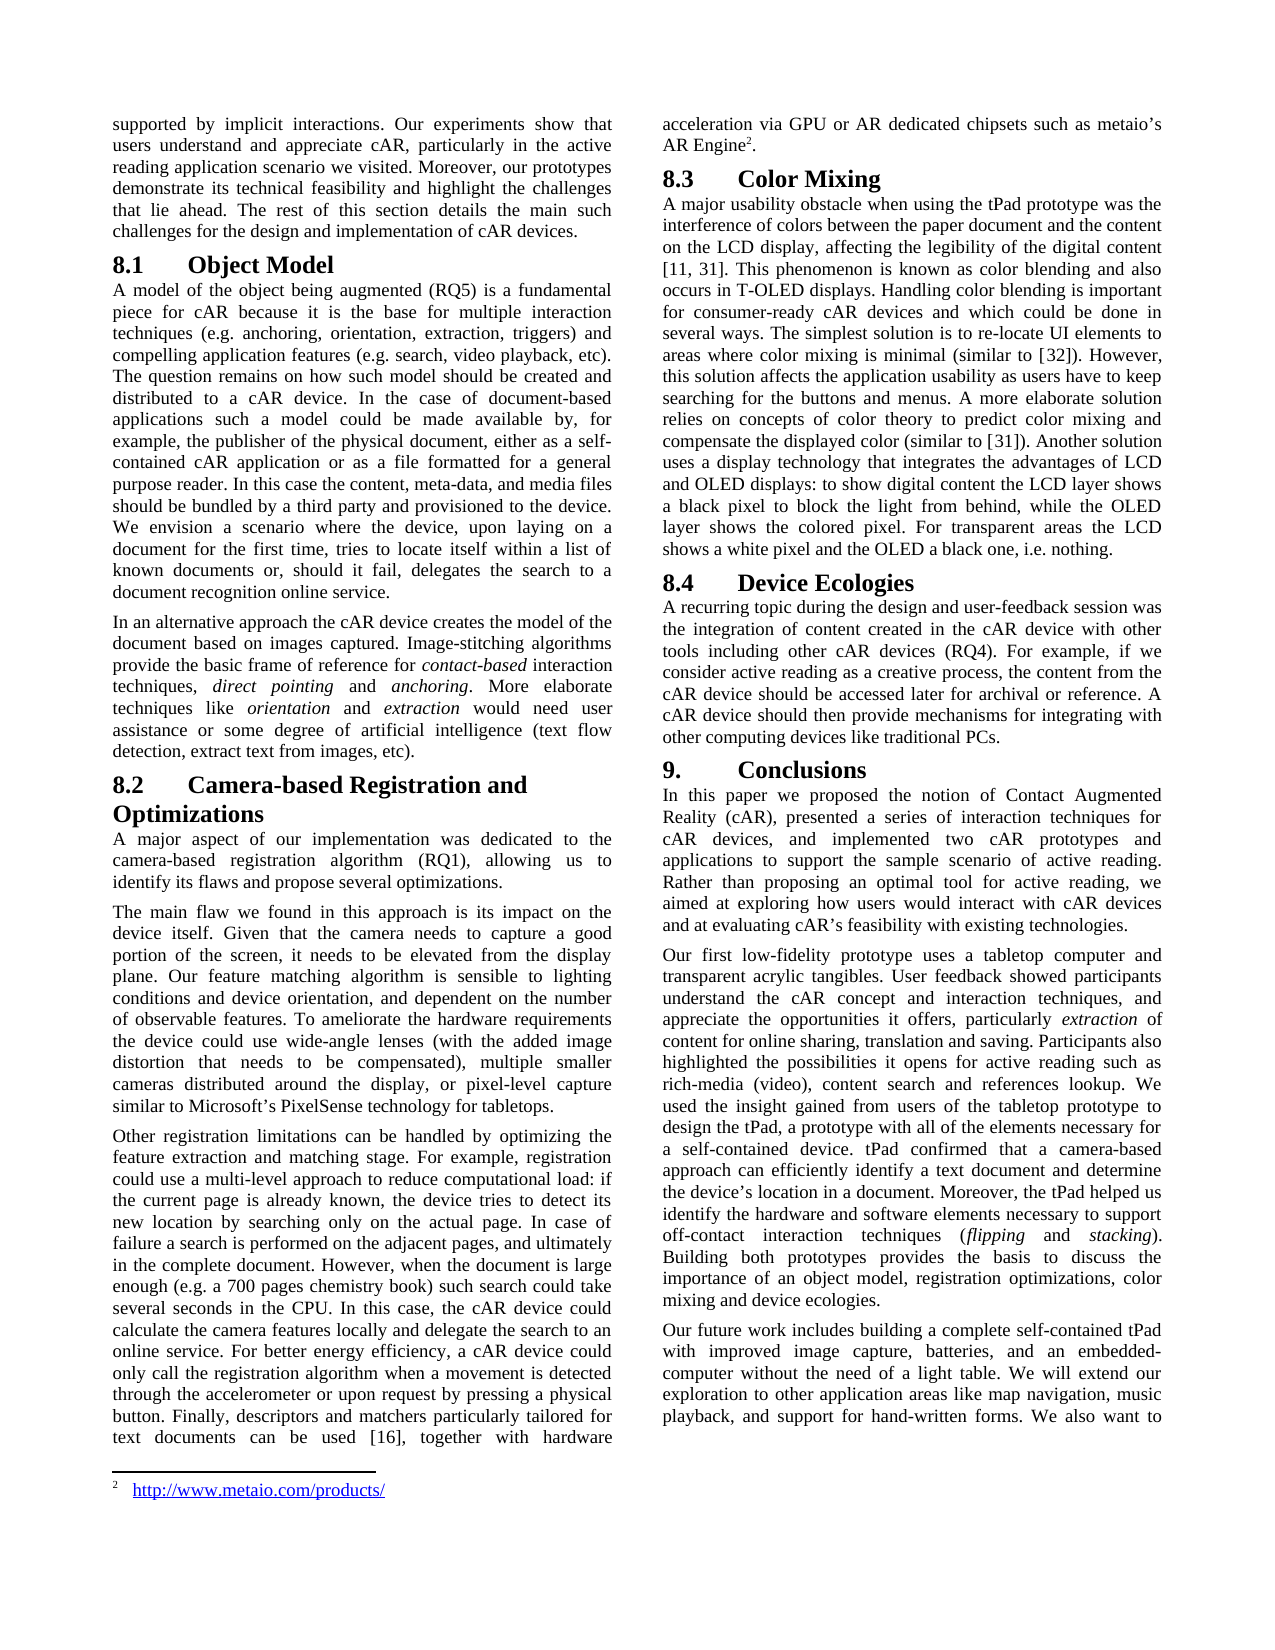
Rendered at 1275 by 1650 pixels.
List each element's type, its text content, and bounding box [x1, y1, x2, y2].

subtitle Conclusions [662, 756, 1162, 784]
text Our first low-fidelity prototype uses a tabletop computer and transparent acrylic tangibles. User feedback showed participants understand the cAR concept and interaction techniques, and appreciate the opportunities it offers, particularly extraction of content for online sharing, translation and saving. Participants also highlighted the possibilities it opens for active reading such as rich-media (video), content search and references lookup. We used the insight gained from users of the tabletop prototype to design the tPad, a prototype with all of the elements necessary for a self-contained device. tPad confirmed that a camera-based approach can efficiently identify a text document and determine the device’s location in a document. Moreover, the tPad helped us identify the hardware and software elements necessary to support off-contact interaction techniques (flipping and stacking). Building both prototypes provides the basis to discuss the importance of an object model, registration optimizations, color mixing and device ecologies. [662, 944, 1162, 1310]
text In an alternative approach the cAR device creates the model of the document based on images captured. Image-stitching algorithms provide the basic frame of reference for contact-based interaction techniques, direct pointing and anchoring. More elaborate techniques like orientation and extraction would need user assistance or some degree of artificial intelligence (text flow detection, extract text from images, etc). [112, 611, 613, 762]
subtitle Color Mixing [662, 164, 1162, 193]
text A major usability obstacle when using the tPad prototype was the interference of colors between the paper document and the content on the LCD display, affecting the legibility of the digital content [11, 31]. This phenomenon is known as color blending and also occurs in T-OLED displays. Handling color blending is important for consumer-ready cAR devices and which could be done in several ways. The simplest solution is to re-locate UI elements to areas where color mixing is minimal (similar to [32]). However, this solution affects the application usability as users have to keep searching for the buttons and menus. A more elaborate solution relies on concepts of color theory to predict color mixing and compensate the displayed color (similar to [31]). Another solution uses a display technology that integrates the advantages of LCD and OLED displays: to show digital content the LCD layer shows a black pixel to block the light from behind, while the OLED layer shows the colored pixel. For transparent areas the LCD shows a white pixel and the OLED a black one, i.e. nothing. [662, 193, 1162, 559]
subtitle Device Ecologies [662, 568, 1162, 596]
text A major aspect of our implementation was dedicated to the camera-based registration algorithm (RQ1), allowing us to identify its flaws and propose several optimizations. [112, 827, 613, 892]
text A model of the object being augmented (RQ5) is a fundamental piece for cAR because it is the base for multiple interaction techniques (e.g. anchoring, orientation, extraction, triggers) and compelling application features (e.g. search, video playback, etc). The question remains on how such model should be created and distributed to a cAR device. In the case of document-based applications such a model could be made available by, for example, the publisher of the physical document, either as a self-contained cAR application or as a file formatted for a general purpose reader. In this case the content, meta-data, and media files should be bundled by a third party and provisioned to the device. We envision a scenario where the device, upon laying on a document for the first time, tries to locate itself within a list of known documents or, should it fail, delegates the search to a document recognition online service. [112, 279, 613, 602]
text A recurring topic during the design and user-feedback session was the integration of content created in the cAR device with other tools including other cAR devices (RQ4). For example, if we consider active reading as a creative process, the content from the cAR device should be accessed later for archival or reference. A cAR device should then provide mechanisms for integrating with other computing devices like traditional PCs. [662, 596, 1162, 747]
text The main flaw we found in this approach is its impact on the device itself. Given that the camera needs to capture a good portion of the screen, it needs to be elevated from the display plane. Our feature matching algorithm is sensible to lighting conditions and device orientation, and dependent on the number of observable features. To ameliorate the hardware requirements the device could use wide-angle lenses (with the added image distortion that needs to be compensated), multiple smaller cameras distributed around the display, or pixel-level capture similar to Microsoft’s PixelSense technology for tabletops. [112, 901, 613, 1116]
text Other registration limitations can be handled by optimizing the feature extraction and matching stage. For example, registration could use a multi-level approach to reduce computational load: if the current page is already known, the device tries to detect its new location by searching only on the actual page. In case of failure a search is performed on the adjacent pages, and ultimately in the complete document. However, when the document is large enough (e.g. a 700 pages chemistry book) such search could take several seconds in the CPU. In this case, the cAR device could calculate the camera features locally and delegate the search to an online service. For better energy efficiency, a cAR device could only call the registration algorithm when a movement is detected through the accelerometer or upon request by pressing a physical button. Finally, descriptors and matchers particularly tailored for text documents can be used [16], together with hardware acceleration via GPU or AR dedicated chipsets such as metaio’s AR Engine. [112, 1124, 613, 1448]
subtitle Camera-based Registration and Optimizations [112, 770, 613, 827]
text In this paper we proposed the notion of Contact Augmented Reality (cAR), presented a series of interaction techniques for cAR devices, and implemented two cAR prototypes and applications to support the sample scenario of active reading. Rather than proposing an optimal tool for active reading, we aimed at exploring how users would interact with cAR devices and at evaluating cAR’s feasibility with existing technologies. [662, 784, 1162, 935]
subtitle Object Model [112, 250, 613, 279]
